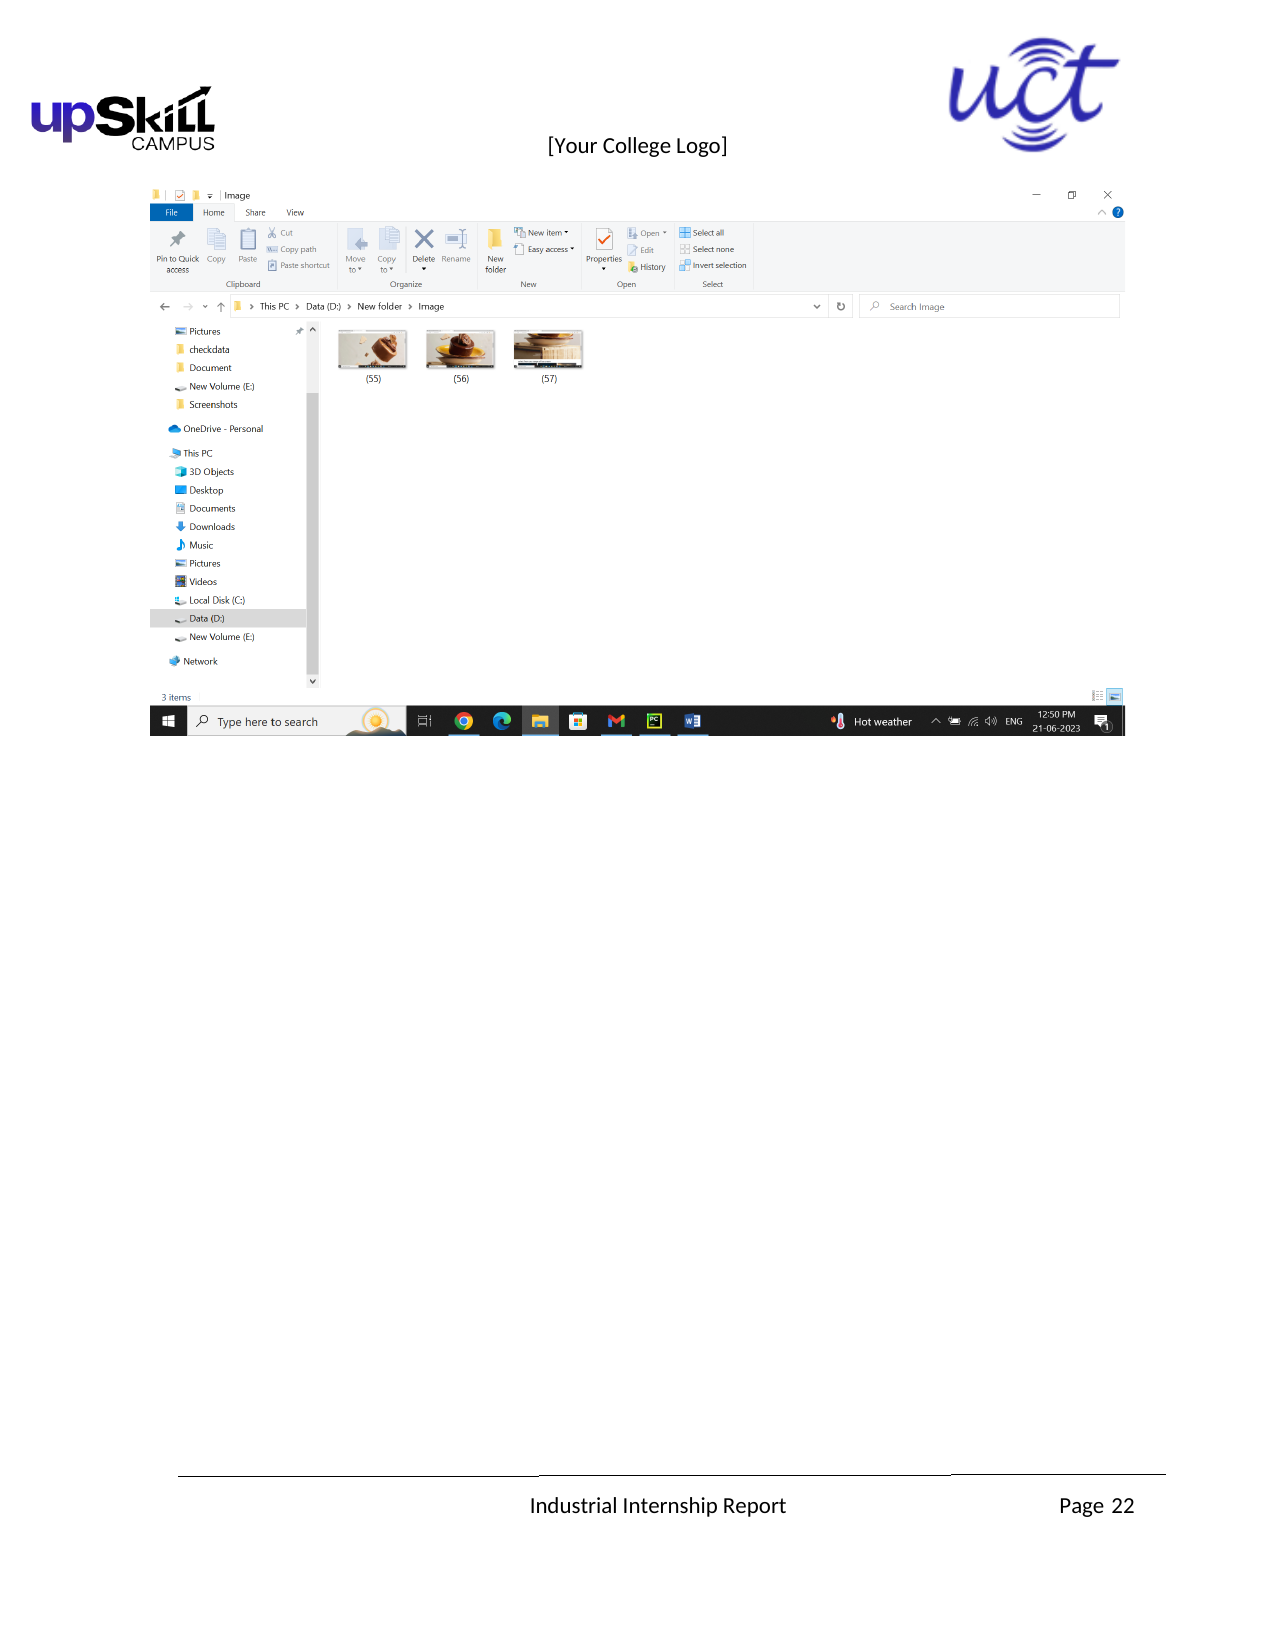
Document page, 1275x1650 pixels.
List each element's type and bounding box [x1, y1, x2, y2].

picture [946, 28, 1125, 154]
picture [0, 73, 246, 154]
picture [150, 187, 1125, 736]
